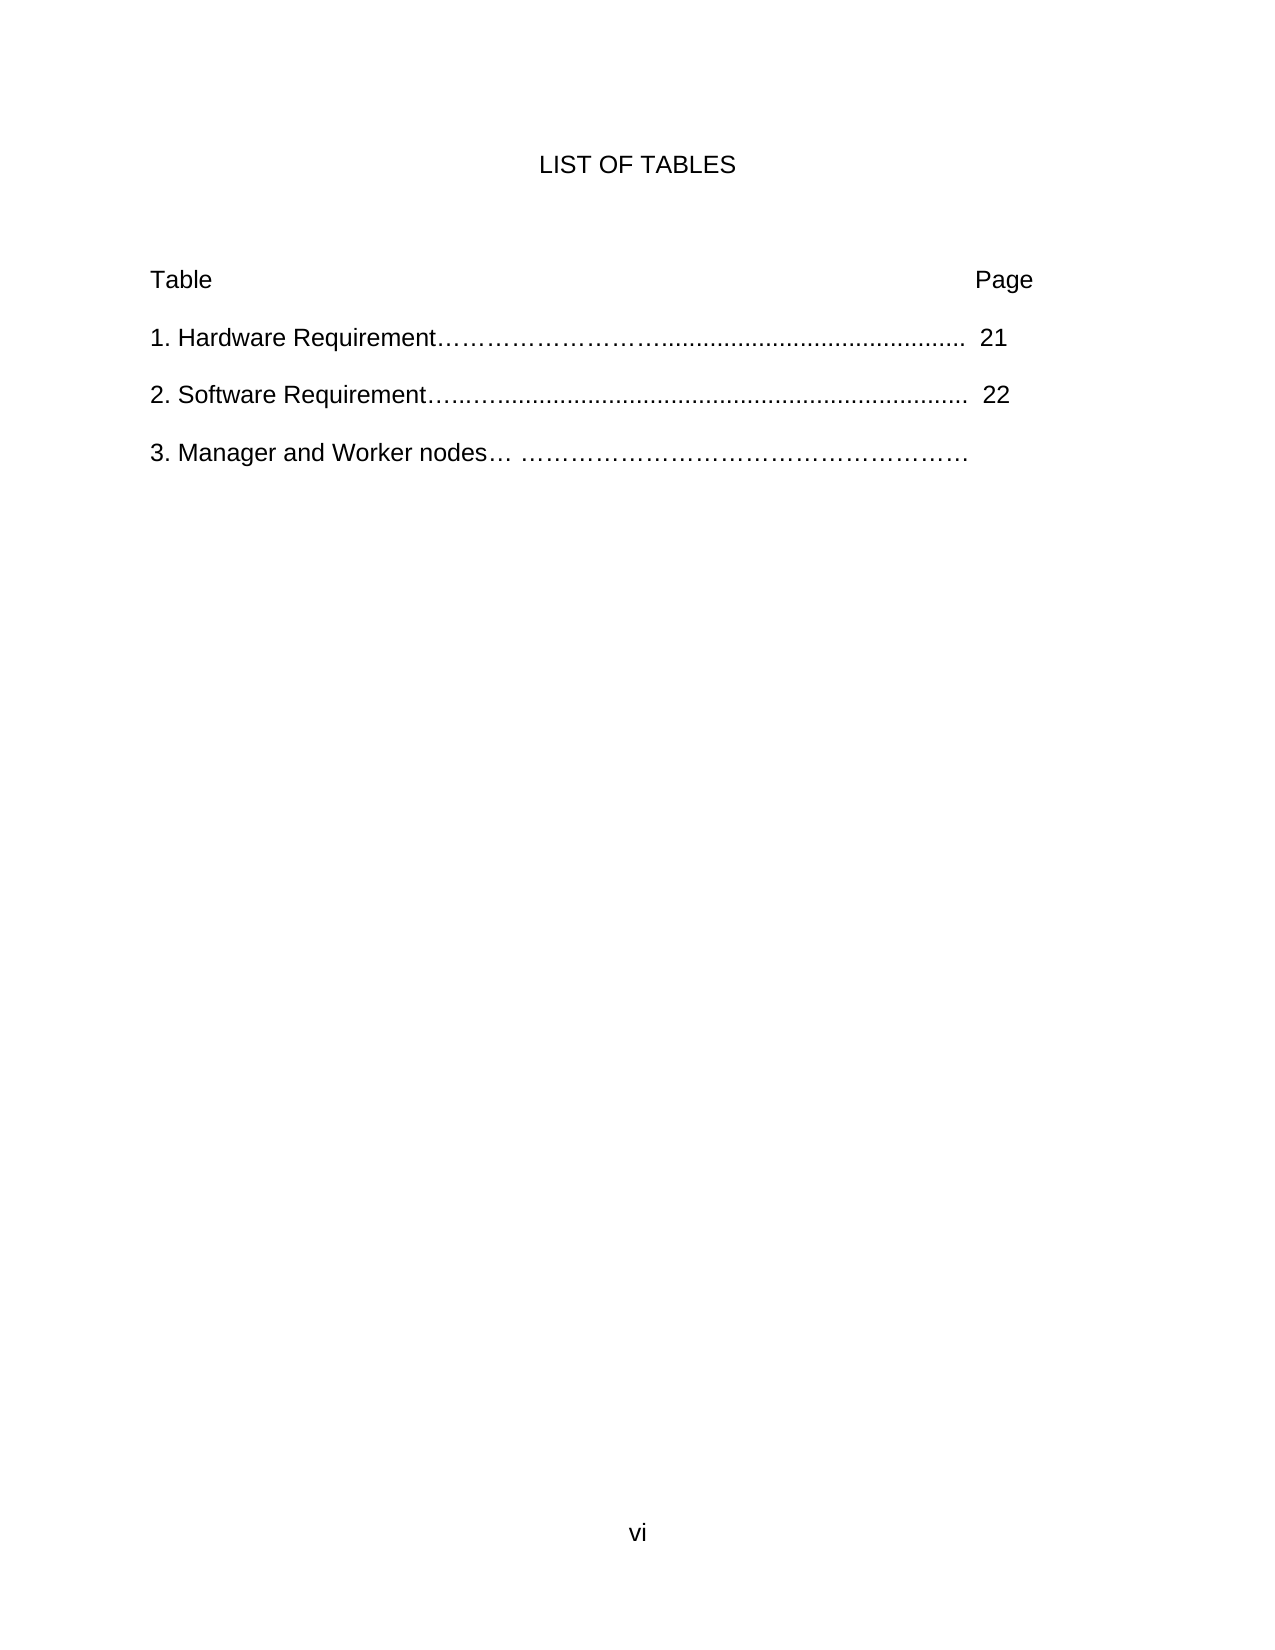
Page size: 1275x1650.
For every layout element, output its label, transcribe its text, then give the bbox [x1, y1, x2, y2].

text Table Page [150, 265, 1125, 294]
text 3. Manager and Worker nodes… ……………………………………………… [150, 437, 1125, 466]
text 1. Hardware Requirement………………………............................................ 21 [150, 322, 1125, 351]
text 2. Software Requirement…...….................................................................... 22 [150, 380, 1125, 409]
text LIST OF TABLES [150, 150, 1125, 179]
